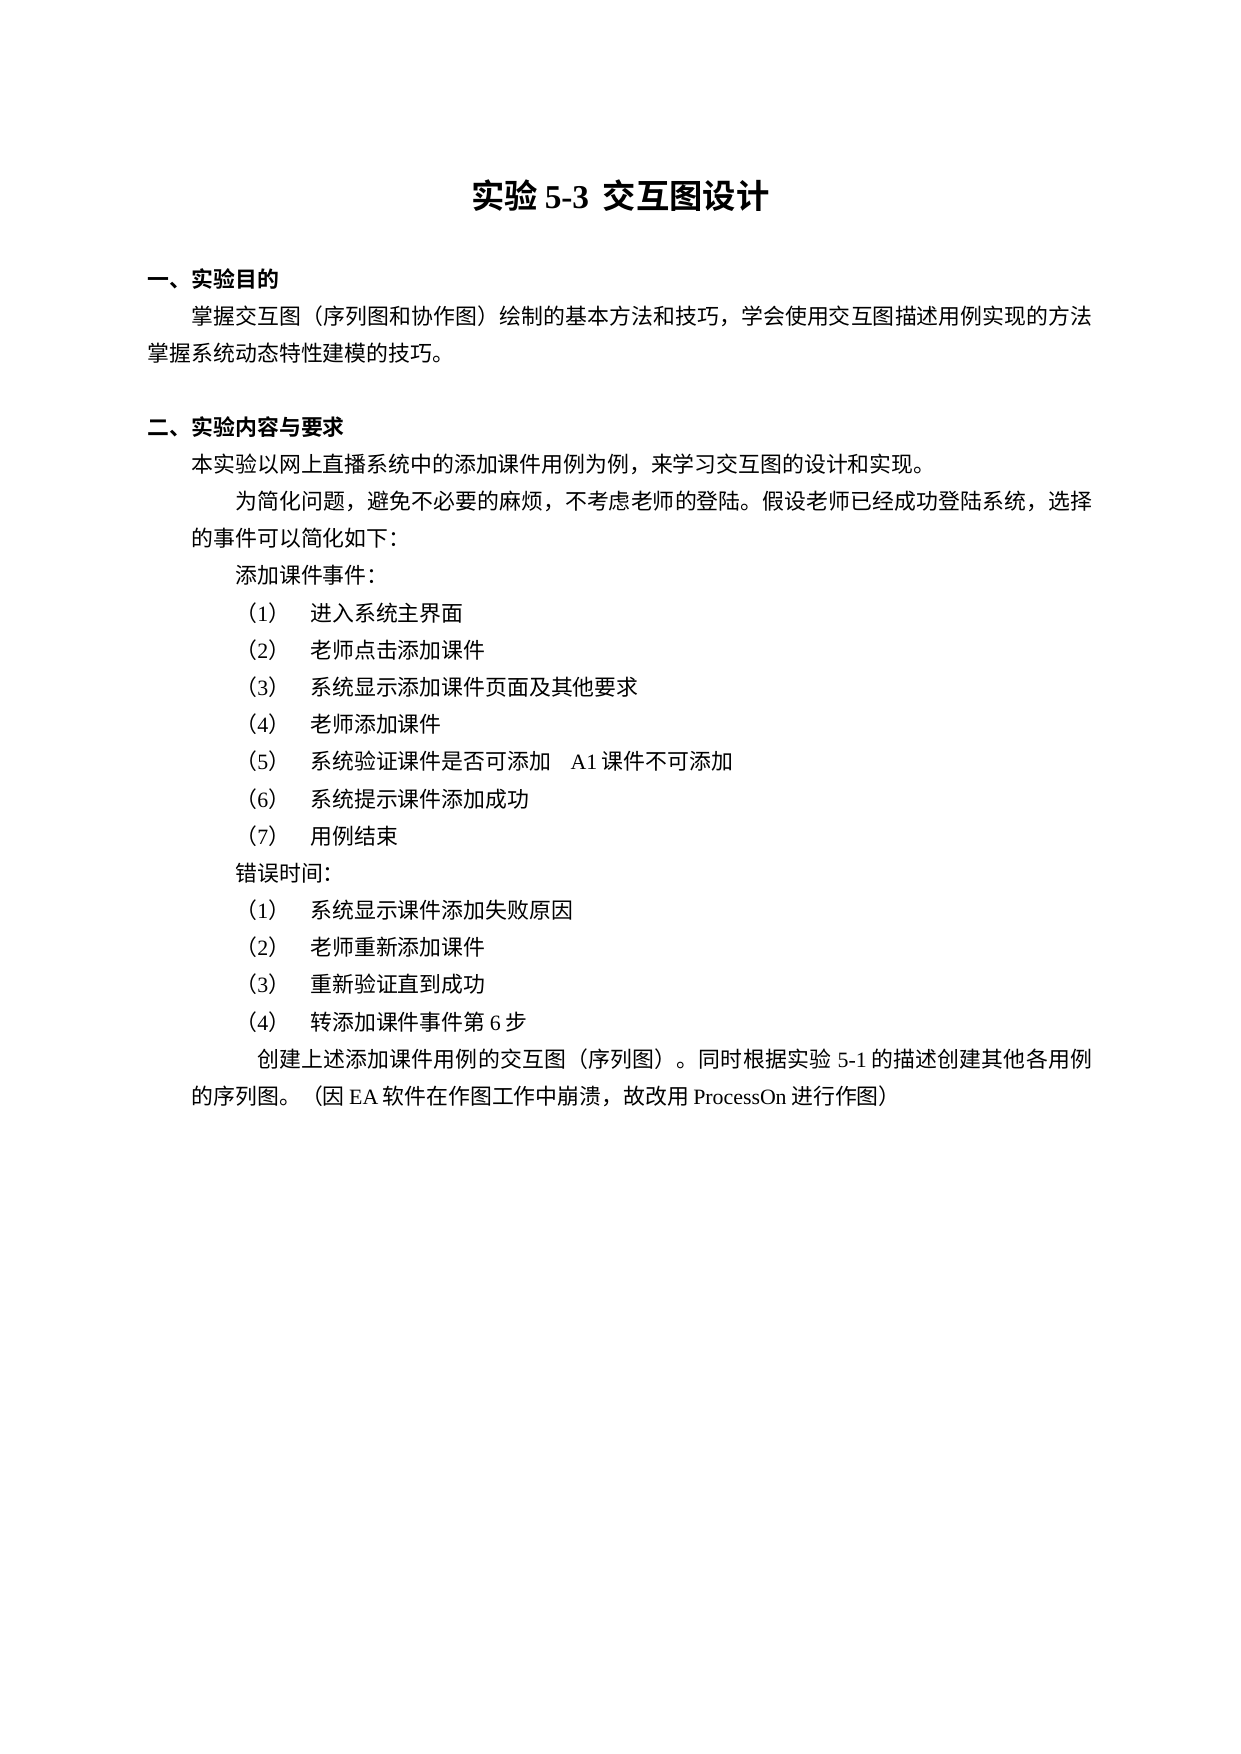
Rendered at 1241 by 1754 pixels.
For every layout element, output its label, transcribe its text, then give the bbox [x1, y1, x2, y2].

text 为简化问题，避免不必要的麻烦，不考虑老师的登陆。假设老师已经成功登陆系统，选择的事件可以简化如下： [191, 483, 1092, 553]
subtitle 实验5-3 交互图设计 [148, 162, 1092, 227]
text 二、实验内容与要求 [148, 409, 1092, 442]
text 错误时间： [235, 856, 1092, 888]
list 系统提示课件添加成功 [235, 781, 1092, 814]
list 重新验证直到成功 [235, 967, 1092, 999]
list 系统验证课件是否可添加 A1课件不可添加 [235, 744, 1092, 776]
text 本实验以网上直播系统中的添加课件用例为例，来学习交互图的设计和实现。 [191, 446, 1092, 479]
list 系统显示课件添加失败原因 [235, 893, 1092, 925]
text 掌握交互图（序列图和协作图）绘制的基本方法和技巧，学会使用交互图描述用例实现的方法，掌握系统动态特性建模的技巧。 [148, 298, 1092, 368]
list 进入系统主界面 [235, 595, 1092, 628]
list 老师重新添加课件 [235, 930, 1092, 962]
list 用例结束 [235, 818, 1092, 851]
text 一、实验目的 [148, 261, 1092, 294]
list 老师添加课件 [235, 707, 1092, 739]
text 创建上述添加课件用例的交互图（序列图）。同时根据实验5-1的描述创建其他各用例的序列图。（因EA软件在作图工作中崩溃，故改用ProcessOn进行作图） [191, 1041, 1092, 1111]
text 添加课件事件： [191, 558, 1092, 591]
list 系统显示添加课件页面及其他要求 [235, 669, 1092, 702]
list 转添加课件事件第6步 [235, 1004, 1092, 1037]
list 老师点击添加课件 [235, 632, 1092, 665]
